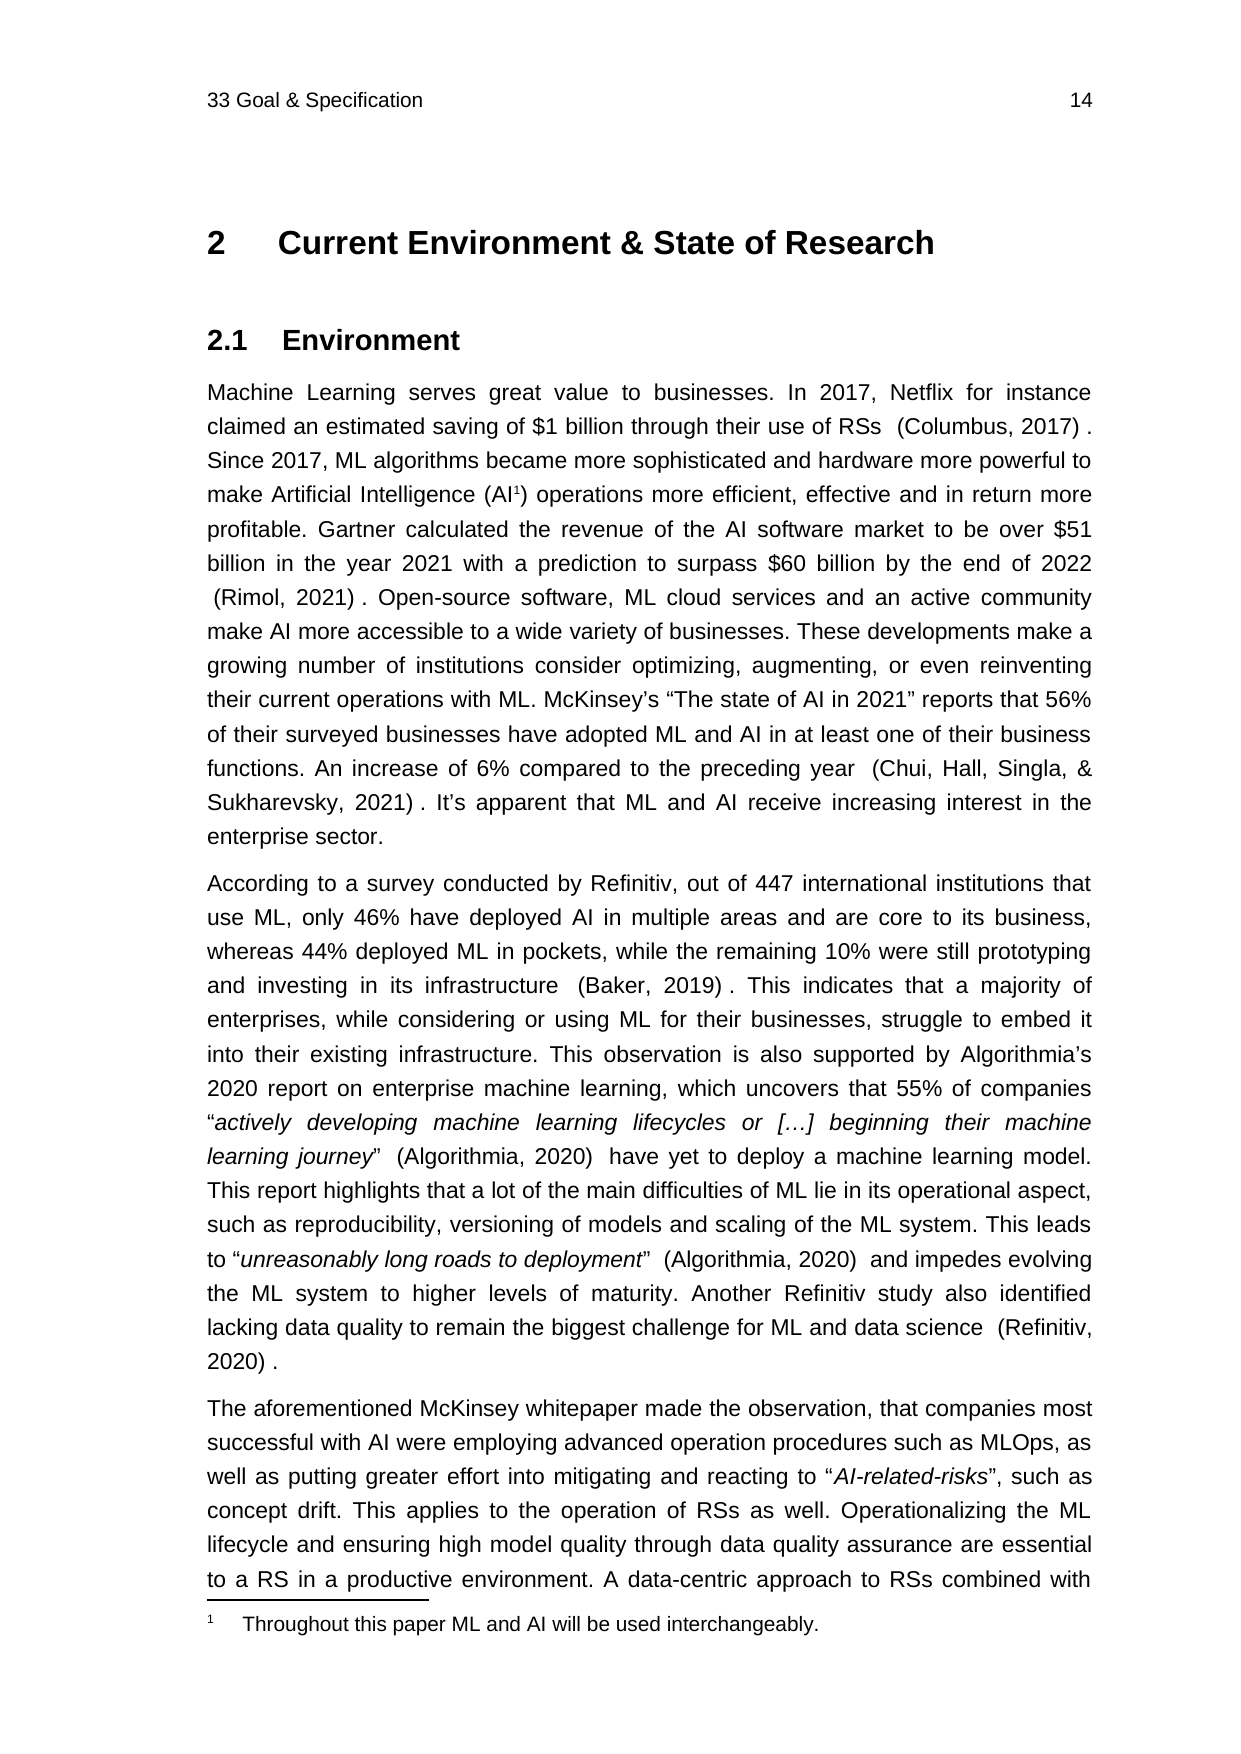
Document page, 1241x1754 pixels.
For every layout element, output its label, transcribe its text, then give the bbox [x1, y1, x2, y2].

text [207, 1395, 1092, 1592]
subtitle Environment [207, 323, 1092, 356]
text According to a survey conducted by Refinitiv, out of 447 international institutions that use ML, only 46% have deployed AI in multiple areas and are core to its business, whereas 44% deployed ML in pockets, while the remaining 10% were still prototyping and investing in its infrastructure . This indicates that a majority of enterprises, while considering or using ML for their businesses, struggle to embed it into their existing infrastructure. This observation is also supported by Algorithmia’s 2020 report on enterprise machine learning, which uncovers that 55% of companies “actively developing machine learning lifecycles or […] beginning their machine learning journey” have yet to deploy a machine learning model. This report highlights that a lot of the main difficulties of ML lie in its operational aspect, such as reproducibility, versioning of models and scaling of the ML system. This leads to “unreasonably long roads to deployment” and impedes evolving the ML system to higher levels of maturity. Another Refinitiv study also identified lacking data quality to remain the biggest challenge for ML and data science . [207, 870, 1092, 1374]
subtitle Current Environment & State of Research [207, 223, 1092, 261]
text Machine Learning serves great value to businesses. In 2017, Netflix for instance claimed an estimated saving of $1 billion through their use of RSs . Since 2017, ML algorithms became more sophisticated and hardware more powerful to make Artificial Intelligence (AI) operations more efficient, effective and in return more profitable. Gartner calculated the revenue of the AI software market to be over $51 billion in the year 2021 with a prediction to surpass $60 billion by the end of 2022 . Open-source software, ML cloud services and an active community make AI more accessible to a wide variety of businesses. These developments make a growing number of institutions consider optimizing, augmenting, or even reinventing their current operations with ML. McKinsey’s “The state of AI in 2021” reports that 56% of their surveyed businesses have adopted ML and AI in at least one of their business functions. An increase of 6% compared to the preceding year . It’s apparent that ML and AI receive increasing interest in the enterprise sector. [207, 379, 1092, 849]
